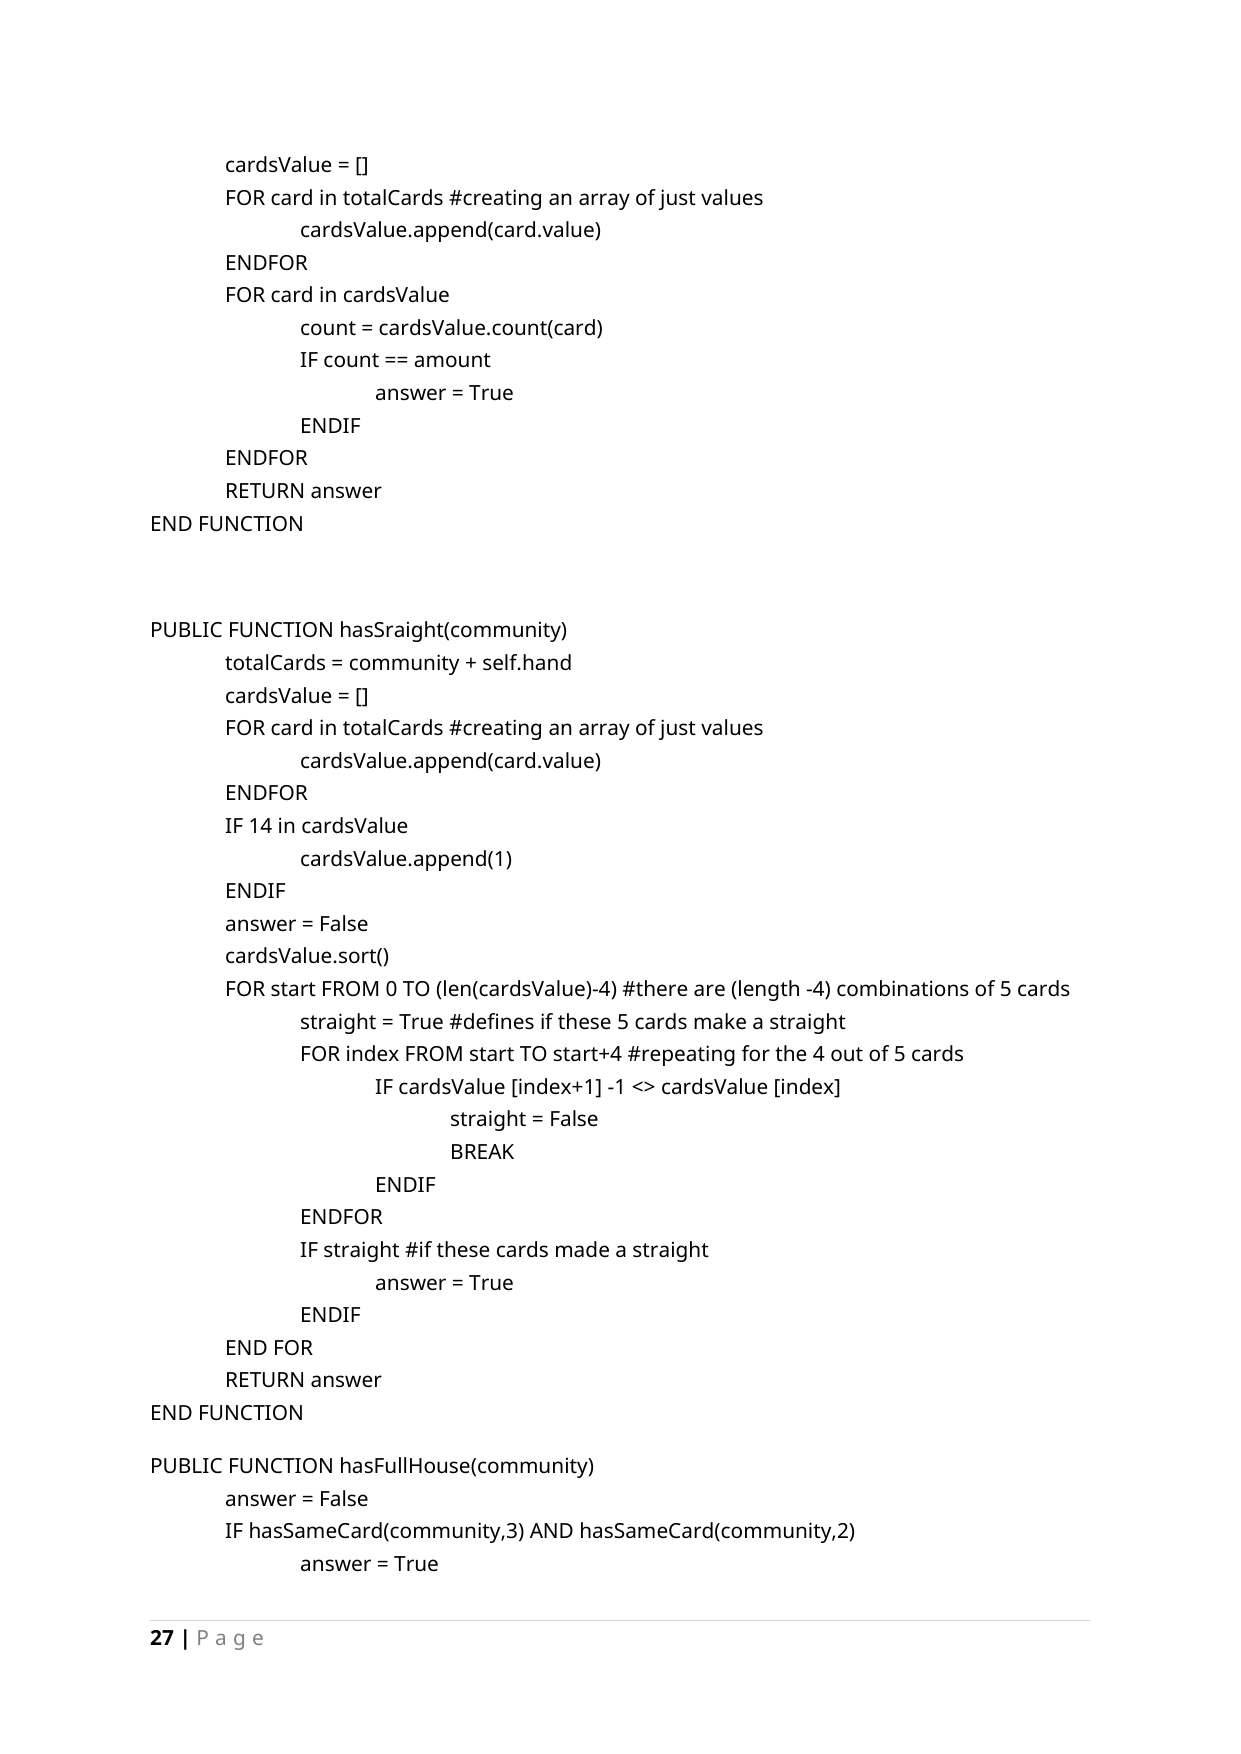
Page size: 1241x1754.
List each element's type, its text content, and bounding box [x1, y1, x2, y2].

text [150, 150, 1090, 537]
text PUBLIC FUNCTION hasSraight(community) totalCards = community + self.hand cardsValue = [] FOR card in totalCards #creating an array of just values cardsValue.append(card.value) ENDFOR IF 14 in cardsValue cardsValue.append(1) ENDIF answer = False cardsValue.sort() FOR start FROM 0 TO (len(cardsValue)-4) #there are (length -4) combinations of 5 cards straight = True #defines if these 5 cards make a straight FOR index FROM start TO start+4 #repeating for the 4 out of 5 cards IF cardsValue [index+1] -1 <> cardsValue [index] straight = False BREAK ENDIF ENDFOR IF straight #if these cards made a straight answer = True ENDIF END FOR RETURN answer END FUNCTION [150, 616, 1090, 1426]
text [150, 1451, 1090, 1578]
